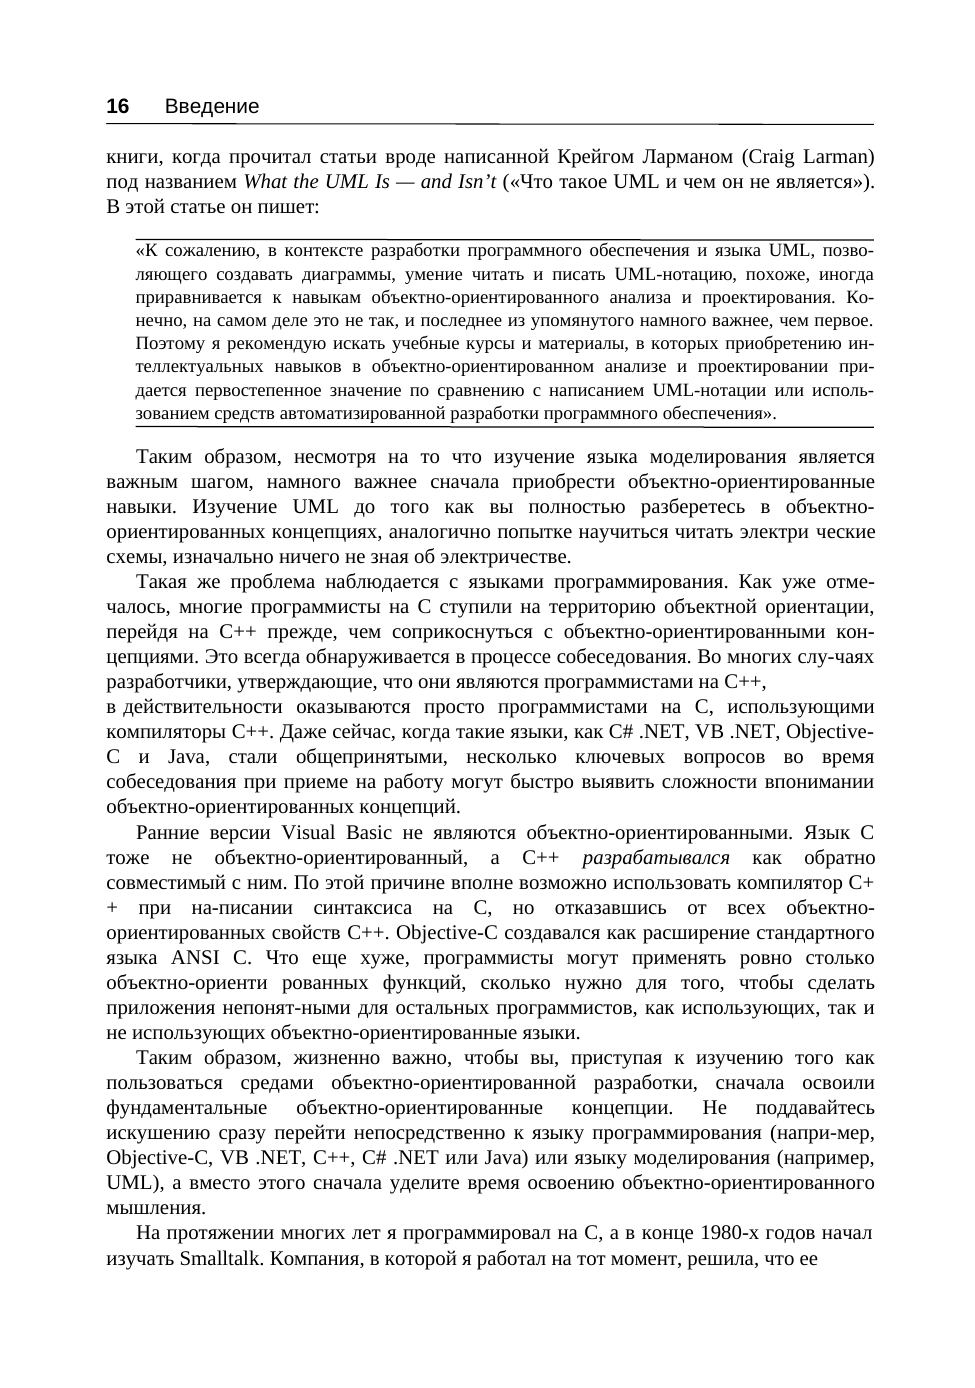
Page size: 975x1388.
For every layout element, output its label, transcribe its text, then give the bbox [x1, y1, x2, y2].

text Таким образом, жизненно важно, чтобы вы, приступая к изучению того как пользоваться средами объектно-ориентированной разработки, сначала освоили фундаментальные объектно-ориентированные концепции. Не поддавайтесь искушению сразу перейти непосредственно к языку программирования (напри-мер, Objective-C, VB .NET, C++, C# .NET или Java) или языку моделирования (например, UML), а вместо этого сначала уделите время освоению объектно-ориентированного мышления. [106, 1045, 876, 1219]
text Ранние версии Visual Basic не являются объектно-ориентированными. Язык C тоже не объектно-ориентированный, а C++ разрабатывался как обратно совместимый с ним. По этой причине вполне возможно использовать компилятор C++ при на-писании синтаксиса на C, но отказавшись от всех объектно-ориентированных свойств C++. Objective-C создавался как расширение стандартного языка ANSI C. Что еще хуже, программисты могут применять ровно столько объектно-ориенти­ рованных функций, сколько нужно для того, чтобы сделать приложения непонят-ными для остальных программистов, как использующих, так и не использующих объектно-ориентированные языки. [106, 820, 876, 1044]
text «К сожалению, в контексте разработки программного обеспечения и языка UML, позво-ляющего создавать диаграммы, умение читать и писать UML-нотацию, похоже, иногда приравнивается к навыкам объектно-ориентированного анализа и проектирования. Ко-нечно, на самом деле это не так, и последнее из упомянутого намного важнее, чем первое. Поэтому я рекомендую искать учебные курсы и материалы, в которых приобретению ин-теллектуальных навыков в объектно-ориентированном анализе и проектировании при-дается первостепенное значение по сравнению с написанием UML-нотации или исполь-зованием средств автоматизированной разработки программного обеспечения». [135, 239, 876, 423]
text Такая же проблема наблюдается с языками программирования. Как уже отме-чалось, многие программисты на C ступили на территорию объектной ориентации, перейдя на C++ прежде, чем соприкоснуться с объектно-ориентированными кон-цепциями. Это всегда обнаруживается в процессе собеседования. Во многих слу-чаях разработчики, утверждающие, что они являются программистами на C++, [106, 569, 876, 693]
list Введение [106, 94, 876, 118]
list действительности оказываются просто программистами на C, использующими компиляторы C++. Даже сейчас, когда такие языки, как C# .NET, VB .NET, Objective-C и Java, стали общепринятыми, несколько ключевых вопросов во время собеседования при приеме на работу могут быстро выявить сложности впонимании объектно-ориентированных концепций. [106, 694, 876, 818]
text книги, когда прочитал статьи вроде написанной Крейгом Ларманом (Craig Larman) под названием What the UML Is — and Isn’t («Что такое UML и чем он не является»). В этой статье он пишет: [106, 144, 876, 218]
text Таким образом, несмотря на то что изучение языка моделирования является важным шагом, намного важнее сначала приобрести объектно-ориентированные навыки. Изучение UML до того как вы полностью разберетесь в объектно-ориентированных концепциях, аналогично попытке научиться читать электри­ ческие схемы, изначально ничего не зная об электричестве. [106, 444, 876, 568]
text На протяжении многих лет я программировал на C, а в конце 1980-х годов начал изучать Smalltalk. Компания, в которой я работал на тот момент, решила, что ее [106, 1220, 873, 1269]
